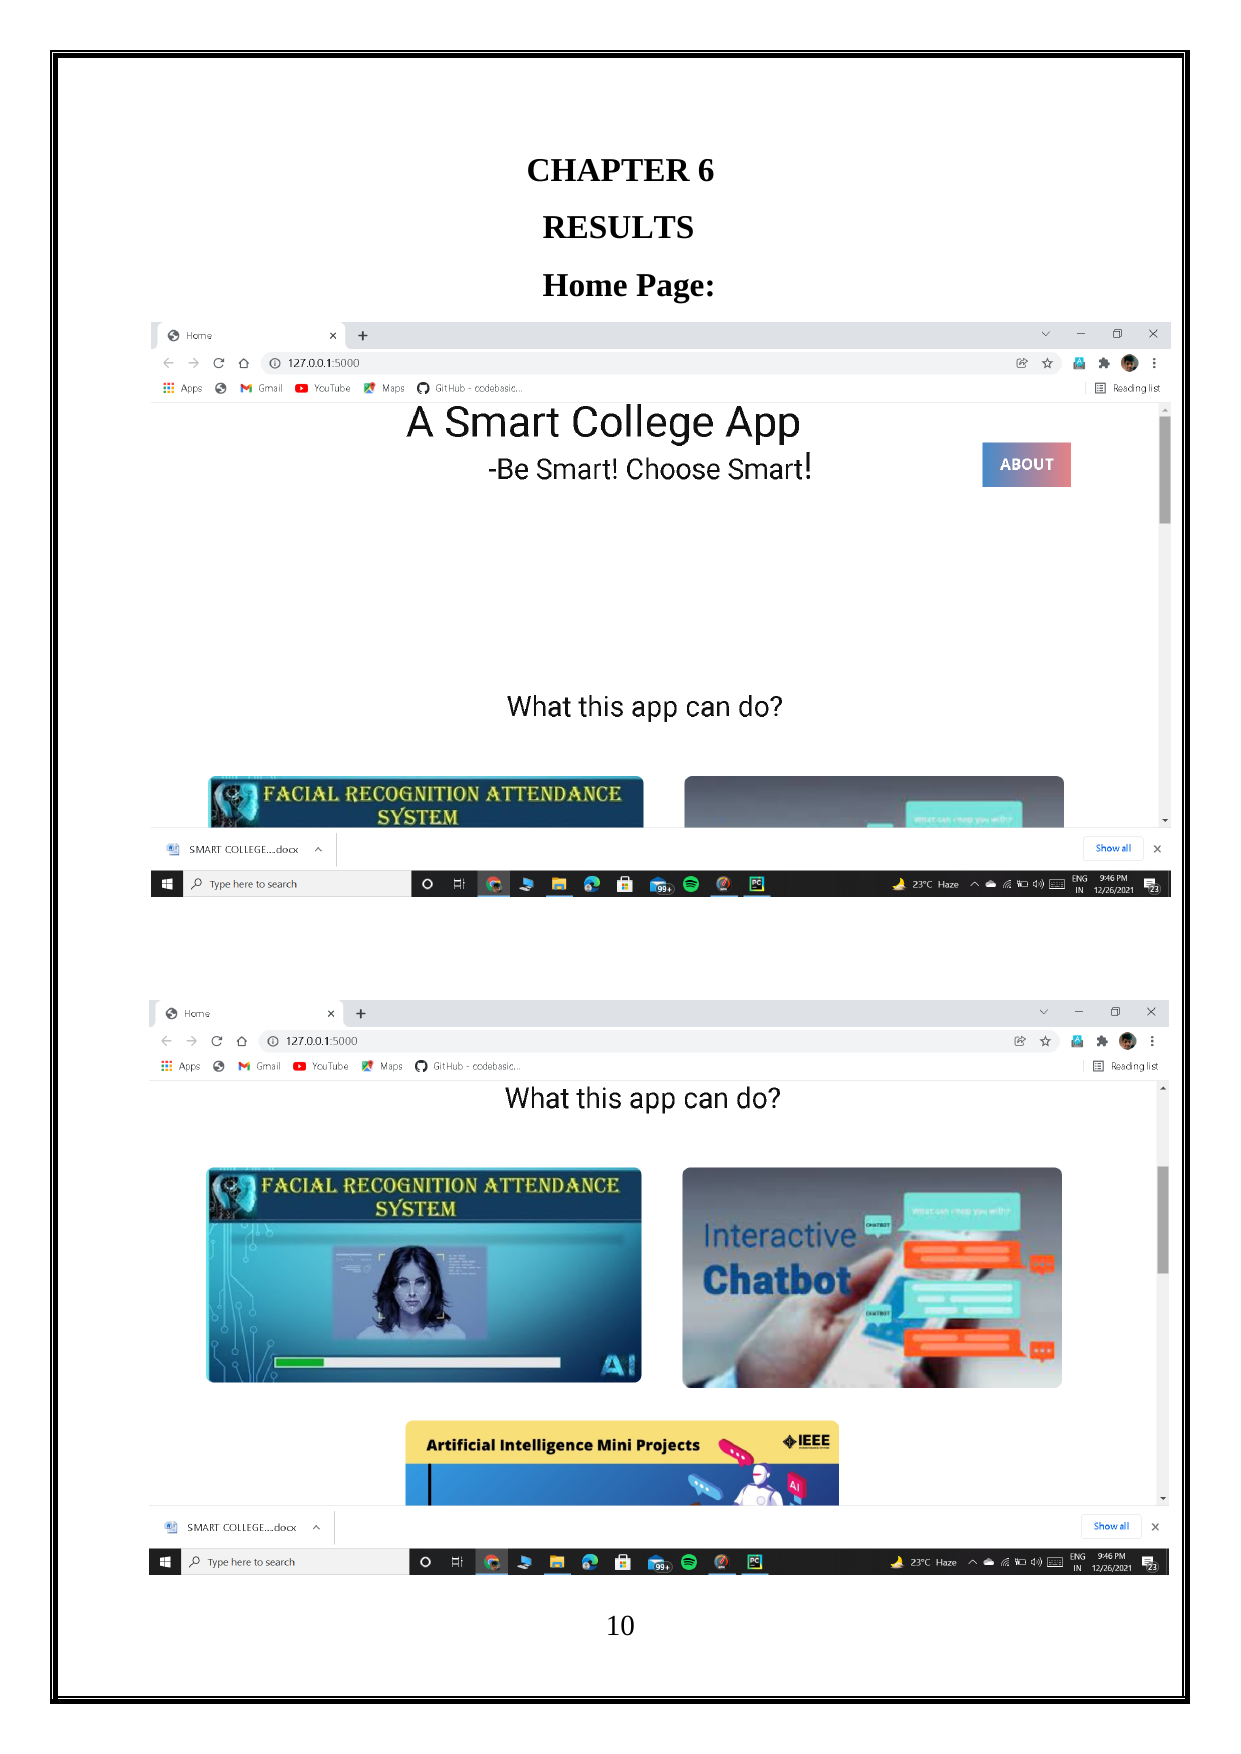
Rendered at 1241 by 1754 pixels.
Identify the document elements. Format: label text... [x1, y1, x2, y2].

picture [149, 1000, 1169, 1575]
picture [151, 322, 1171, 897]
text Home Page: [148, 265, 789, 304]
text CHAPTER 6 [151, 150, 1090, 188]
text RESULTS [148, 208, 789, 246]
